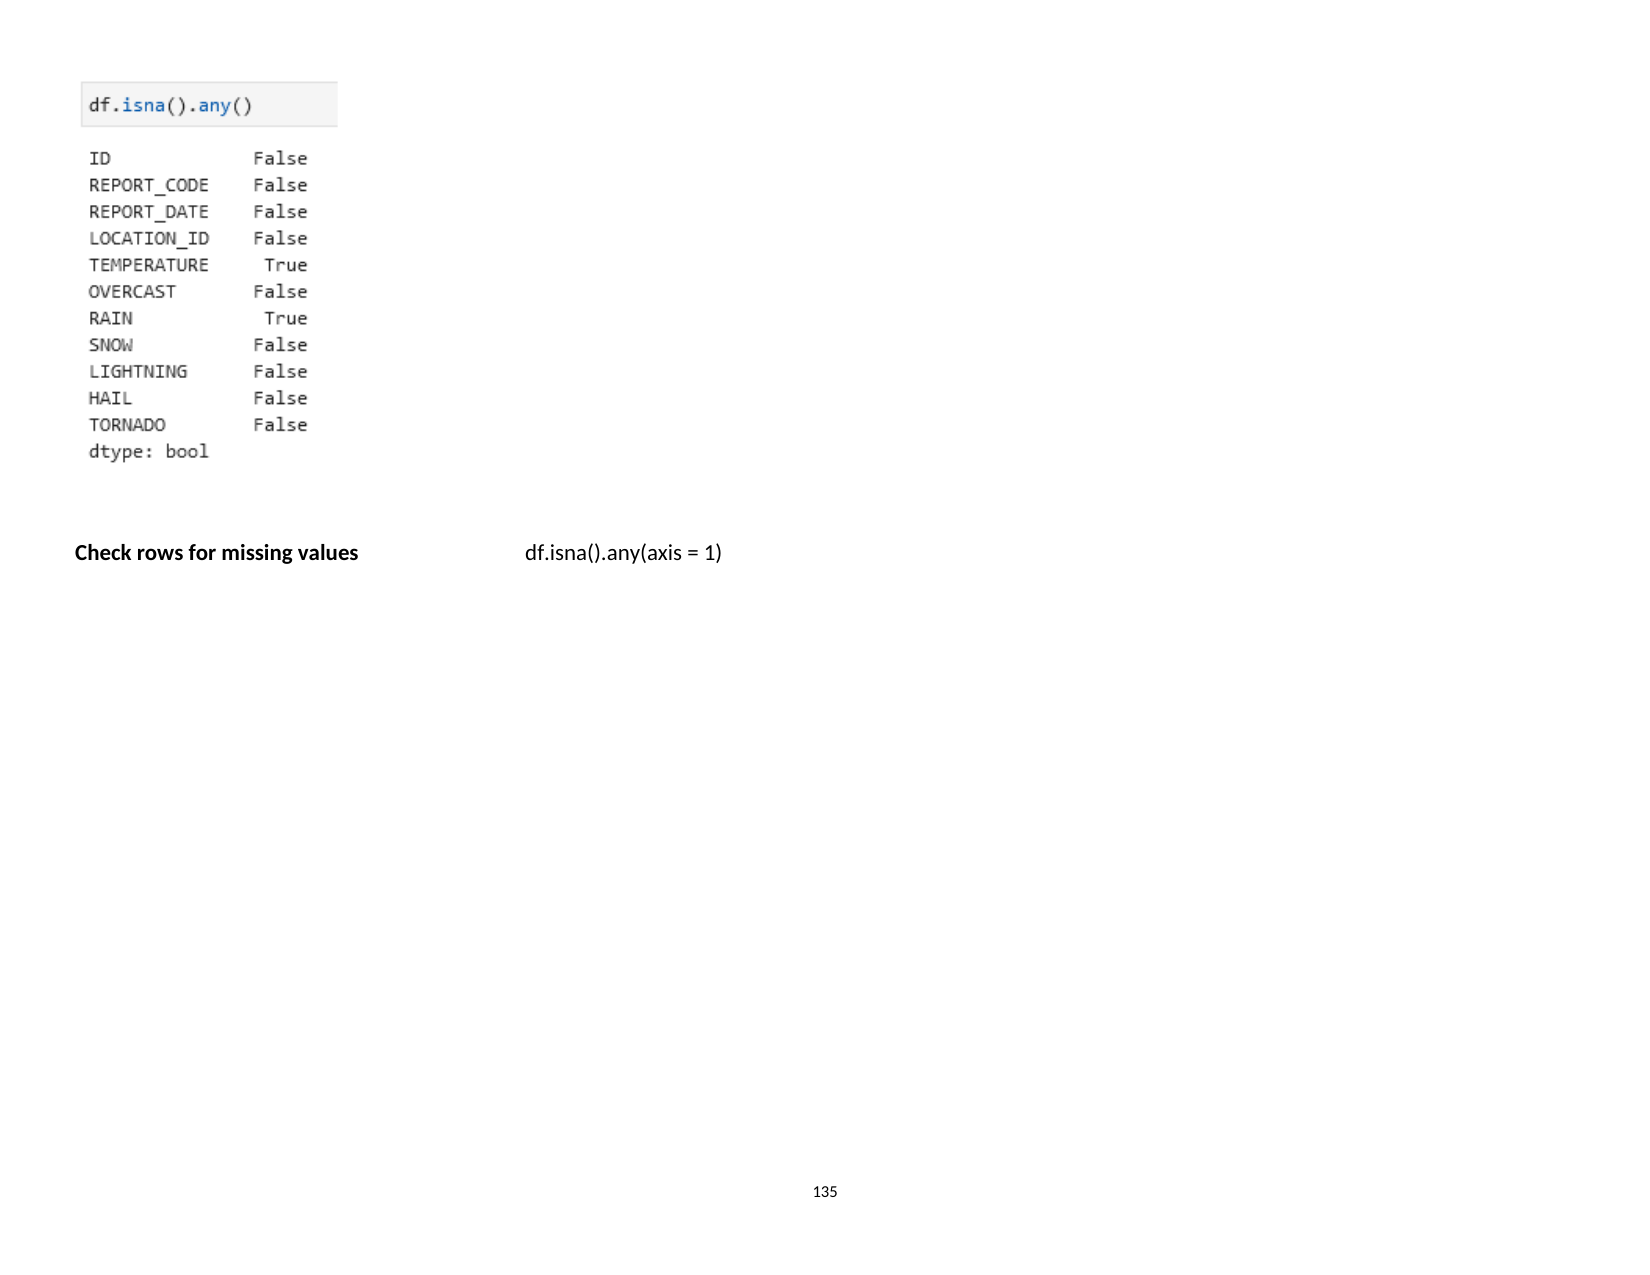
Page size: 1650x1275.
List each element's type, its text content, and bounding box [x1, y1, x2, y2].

text Check rows for missing values df.isna().any(axis = 1) [75, 538, 1575, 566]
picture [75, 75, 338, 472]
